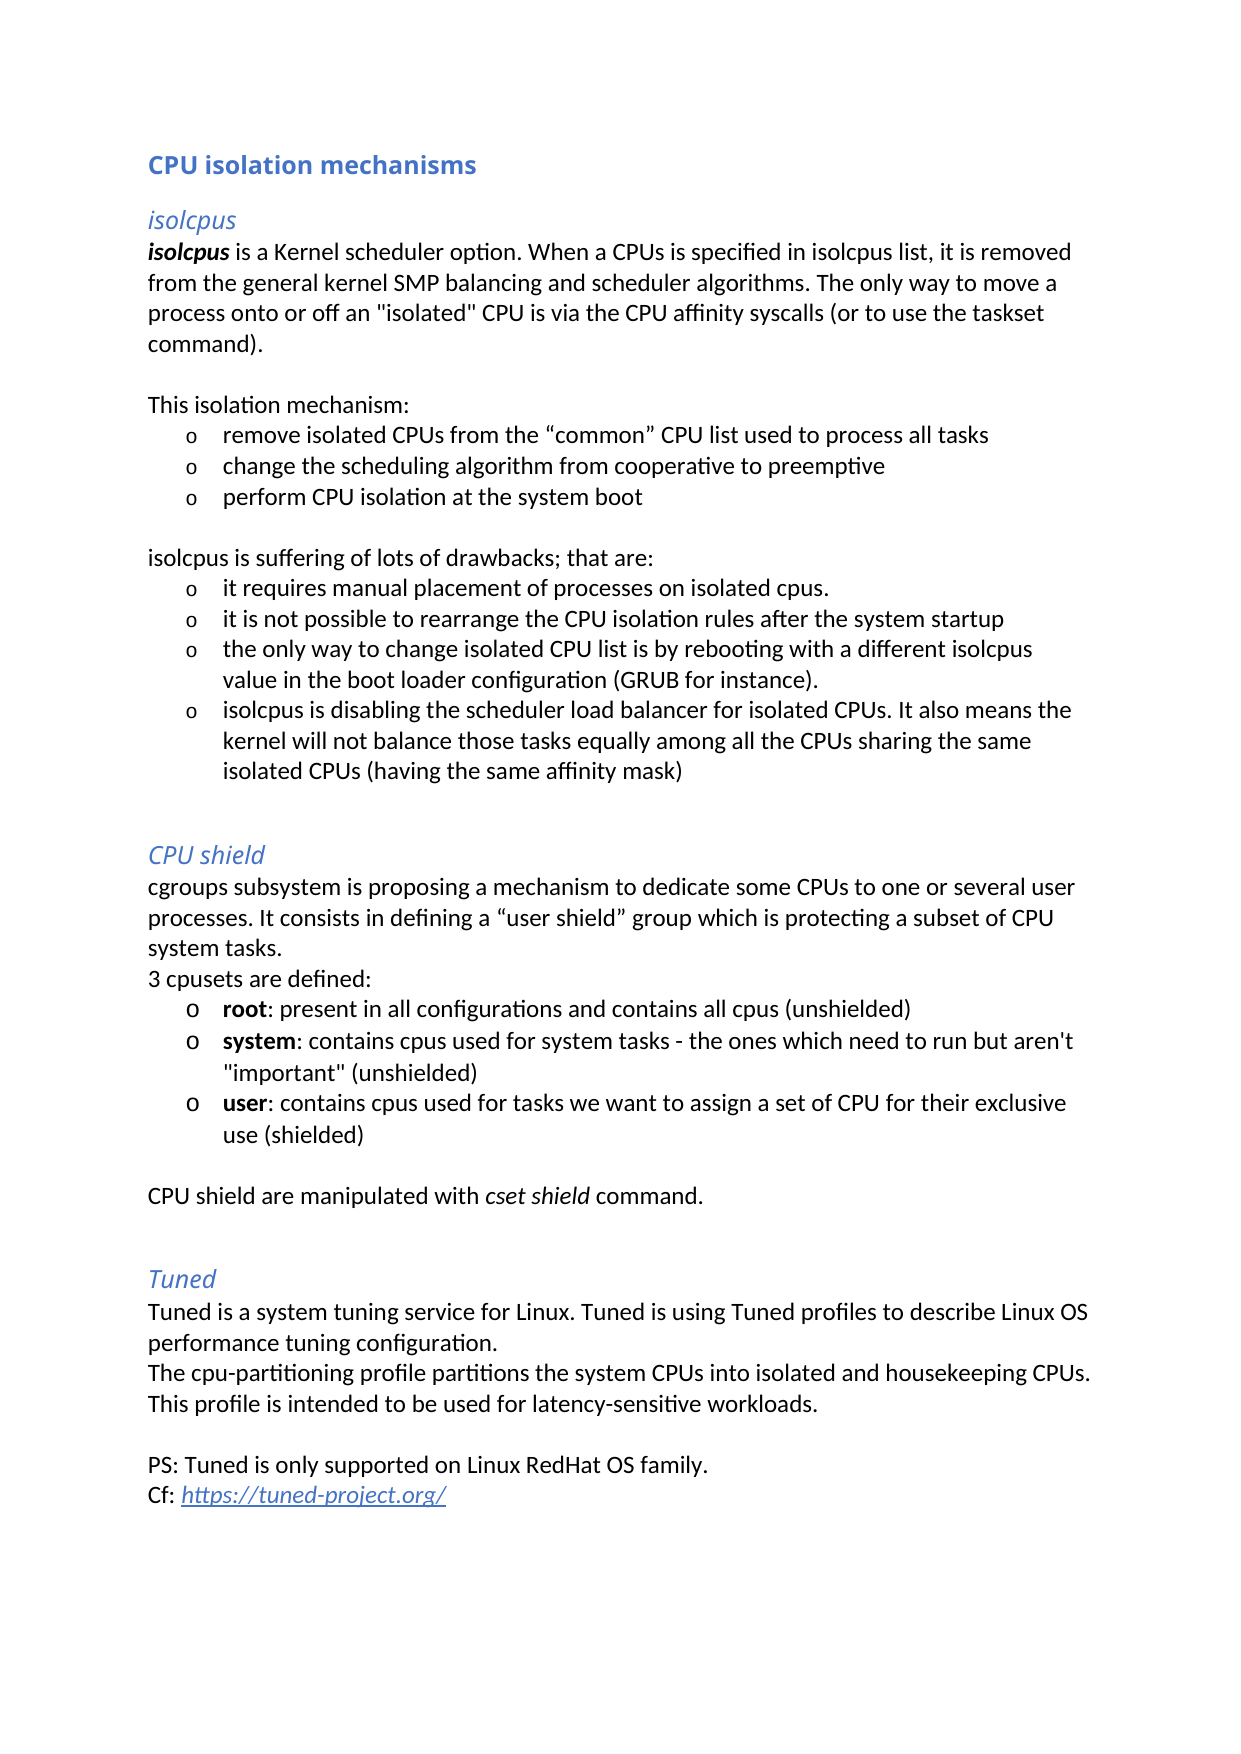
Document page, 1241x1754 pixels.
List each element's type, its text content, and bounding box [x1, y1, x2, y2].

list user: contains cpus used for tasks we want to assign a set of CPU for their exclusive use (shielded) [185, 1087, 1093, 1150]
text cgroups subsystem is proposing a mechanism to dedicate some CPUs to one or several user processes. It consists in defining a “user shield” group which is protecting a subset of CPU system tasks. [148, 871, 1093, 963]
list it is not possible to rearrange the CPU isolation rules after the system startup [185, 603, 1093, 633]
subtitle CPU shield [148, 837, 1093, 871]
list root: present in all configurations and contains all cpus (unshielded) [185, 993, 1093, 1025]
text CPU shield are manipulated with cset shield command. [148, 1180, 1093, 1211]
text This isolation mechanism: [148, 389, 1093, 420]
subtitle isolcpus [148, 202, 1093, 237]
text Tuned is a system tuning service for Linux. Tuned is using Tuned profiles to describe Linux OS performance tuning configuration. [148, 1296, 1093, 1357]
text isolcpus is suffering of lots of drawbacks; that are: [148, 542, 1093, 572]
list remove isolated CPUs from the “common” CPU list used to process all tasks [185, 420, 1093, 450]
list the only way to change isolated CPU list is by rebooting with a different isolcpus value in the boot loader configuration (GRUB for instance). [185, 633, 1093, 694]
list system: contains cpus used for system tasks - the ones which need to run but aren't "important" (unshielded) [185, 1025, 1093, 1087]
text Cf: https://tuned-project.org/ [148, 1479, 1093, 1510]
subtitle Tuned [148, 1262, 1093, 1296]
text PS: Tuned is only supported on Linux RedHat OS family. [148, 1449, 1093, 1479]
subtitle CPU isolation mechanisms [148, 148, 1093, 182]
text isolcpus is a Kernel scheduler option. When a CPUs is specified in isolcpus list, it is removed from the general kernel SMP balancing and scheduler algorithms. The only way to move a process onto or off an "isolated" CPU is via the CPU affinity syscalls (or to use the taskset command). [148, 237, 1093, 359]
list change the scheduling algorithm from cooperative to preemptive [185, 450, 1093, 481]
list isolcpus is disabling the scheduler load balancer for isolated CPUs. It also means the kernel will not balance those tasks equally among all the CPUs sharing the same isolated CPUs (having the same affinity mask) [185, 694, 1093, 786]
list it requires manual placement of processes on isolated cpus. [185, 572, 1093, 603]
text 3 cpusets are defined: [148, 963, 1093, 993]
text The cpu-partitioning profile partitions the system CPUs into isolated and housekeeping CPUs. This profile is intended to be used for latency-sensitive workloads. [148, 1357, 1093, 1418]
list perform CPU isolation at the system boot [185, 481, 1093, 511]
